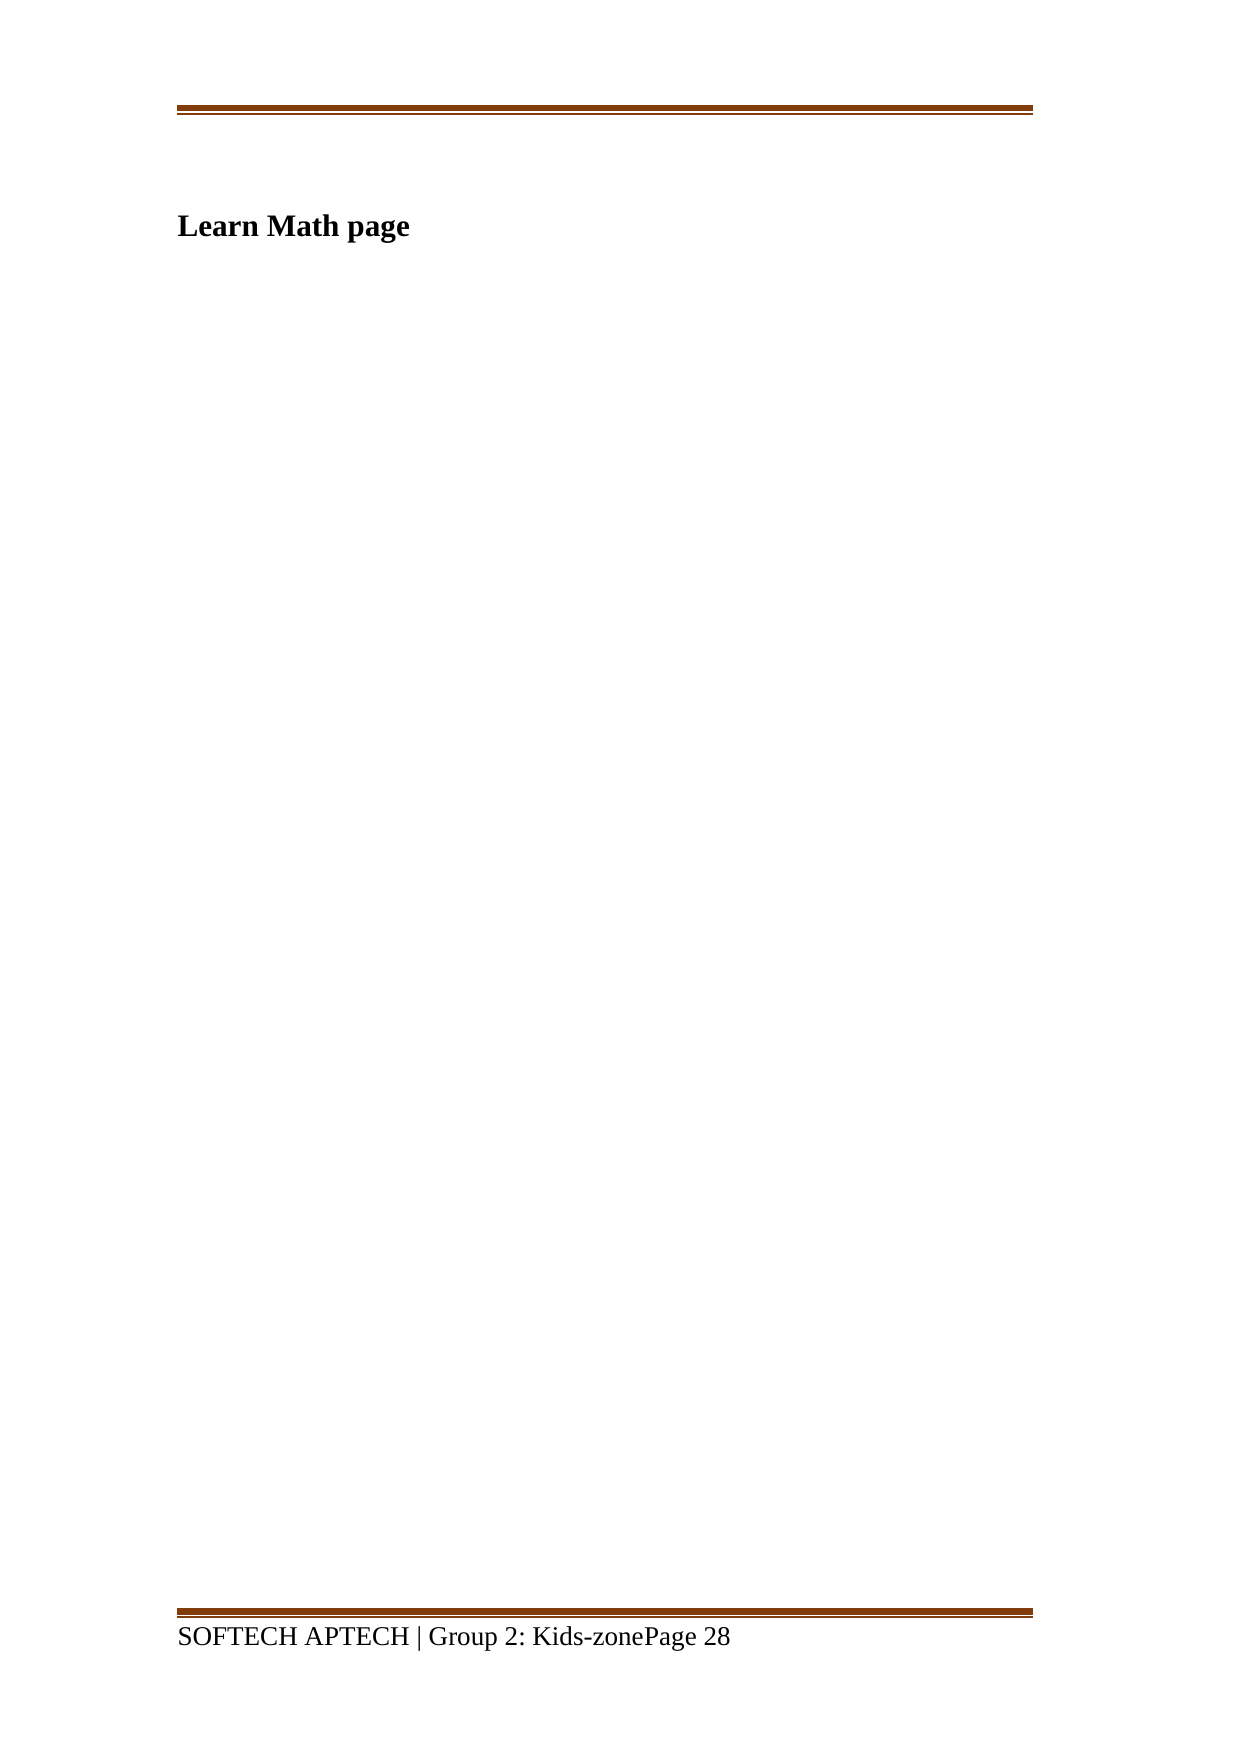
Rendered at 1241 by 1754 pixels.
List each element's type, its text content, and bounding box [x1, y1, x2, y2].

text Learn Math page [177, 207, 1033, 243]
